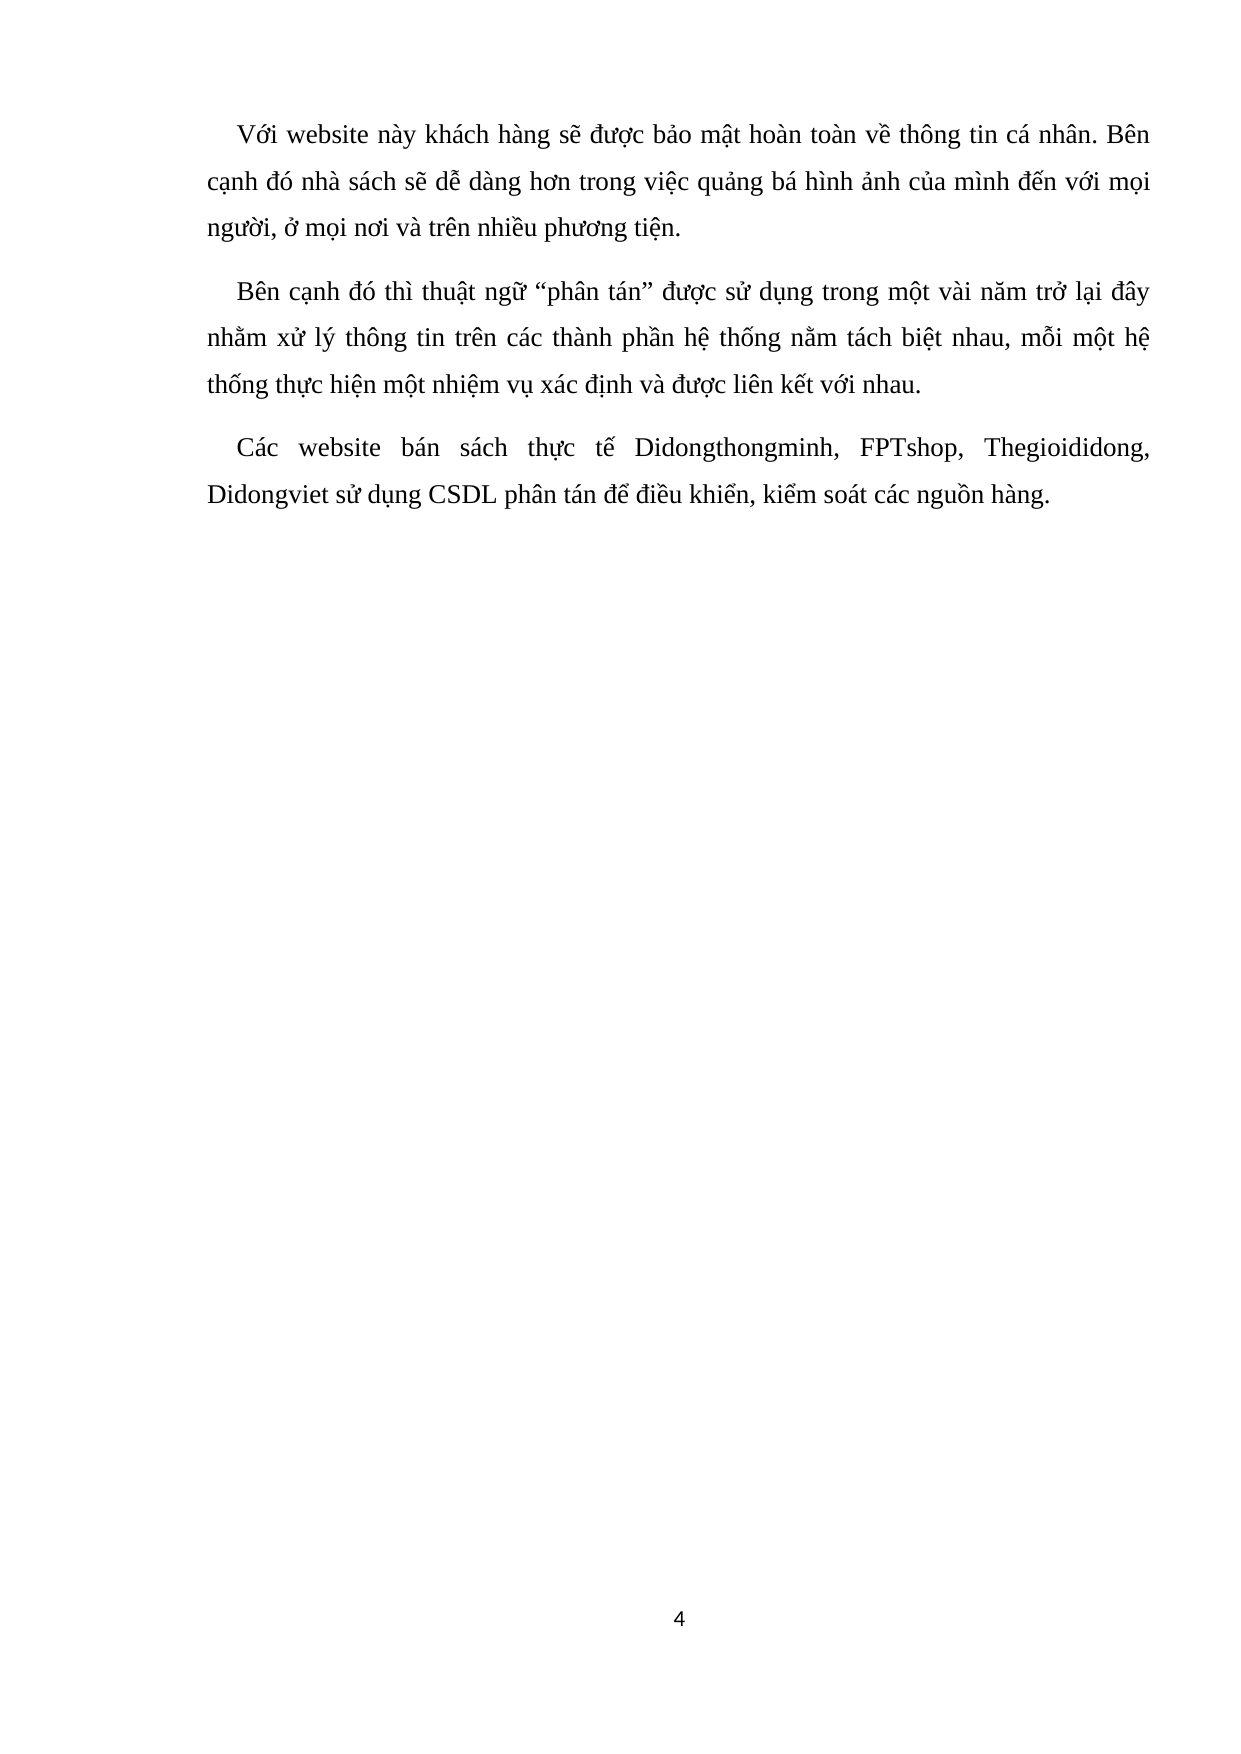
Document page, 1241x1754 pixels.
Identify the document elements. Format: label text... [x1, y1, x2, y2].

text Các website bán sách thực tế Didongthongminh, FPTshop, Thegioididong, Didongviet sử dụng CSDL phân tán để điều khiển, kiểm soát các nguồn hàng. [207, 431, 1152, 509]
text Bên cạnh đó thì thuật ngữ “phân tán” được sử dụng trong một vài năm trở lại đây nhằm xử lý thông tin trên các thành phần hệ thống nằm tách biệt nhau, mỗi một hệ thống thực hiện một nhiệm vụ xác định và được liên kết với nhau. [207, 275, 1152, 399]
text Với website này khách hàng sẽ được bảo mật hoàn toàn về thông tin cá nhân. Bên cạnh đó nhà sách sẽ dễ dàng hơn trong việc quảng bá hình ảnh của mình đến với mọi người, ở mọi nơi và trên nhiều phương tiện. [207, 118, 1152, 243]
